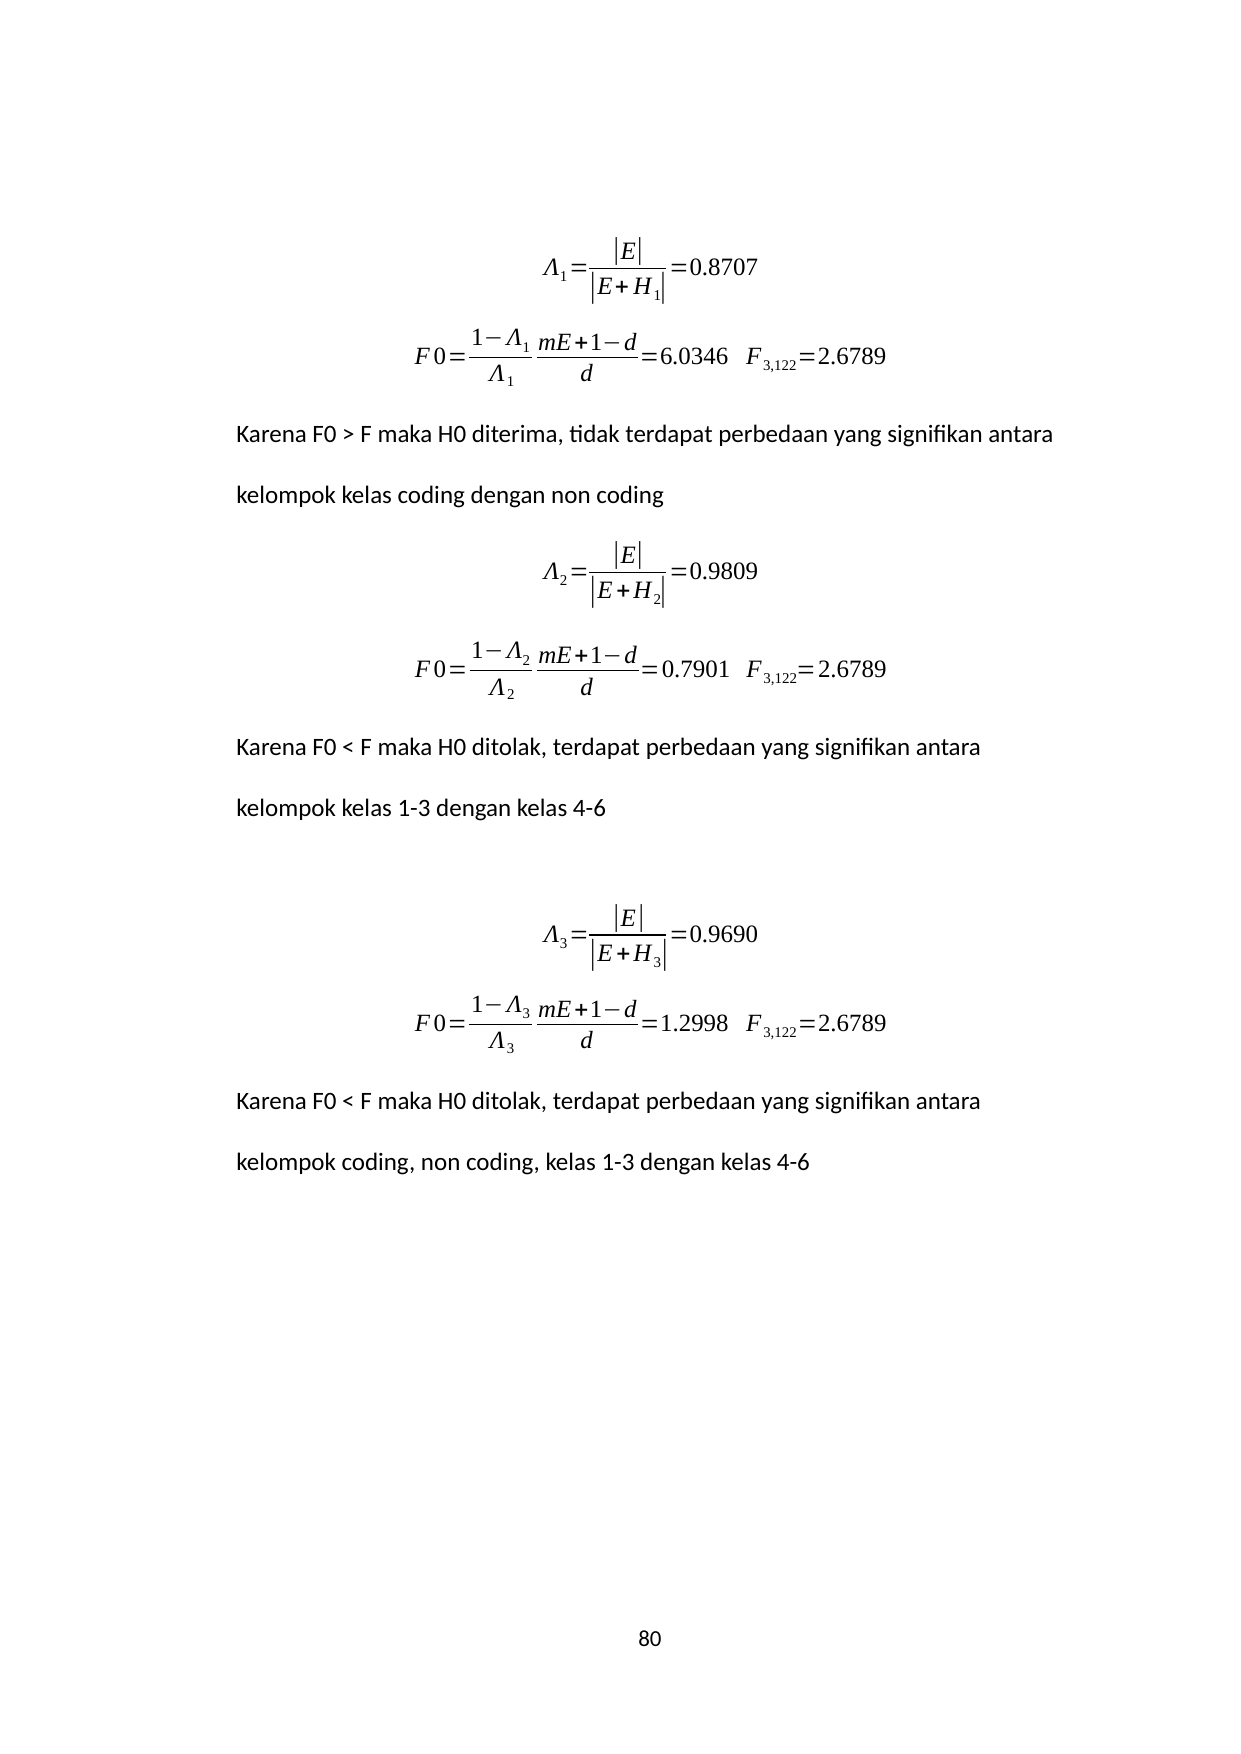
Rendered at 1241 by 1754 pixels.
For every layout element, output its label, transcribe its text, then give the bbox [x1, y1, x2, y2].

text Karena F0 < F maka H0 ditolak, terdapat perbedaan yang signifikan antara kelompok coding, non coding, kelas 1-3 dengan kelas 4-6 [236, 1085, 1063, 1177]
text Karena F0 < F maka H0 ditolak, terdapat perbedaan yang signifikan antara kelompok kelas 1-3 dengan kelas 4-6 [236, 731, 1063, 823]
text Karena F0 > F maka H0 diterima, tidak terdapat perbedaan yang signifikan antara kelompok kelas coding dengan non coding [236, 418, 1063, 510]
